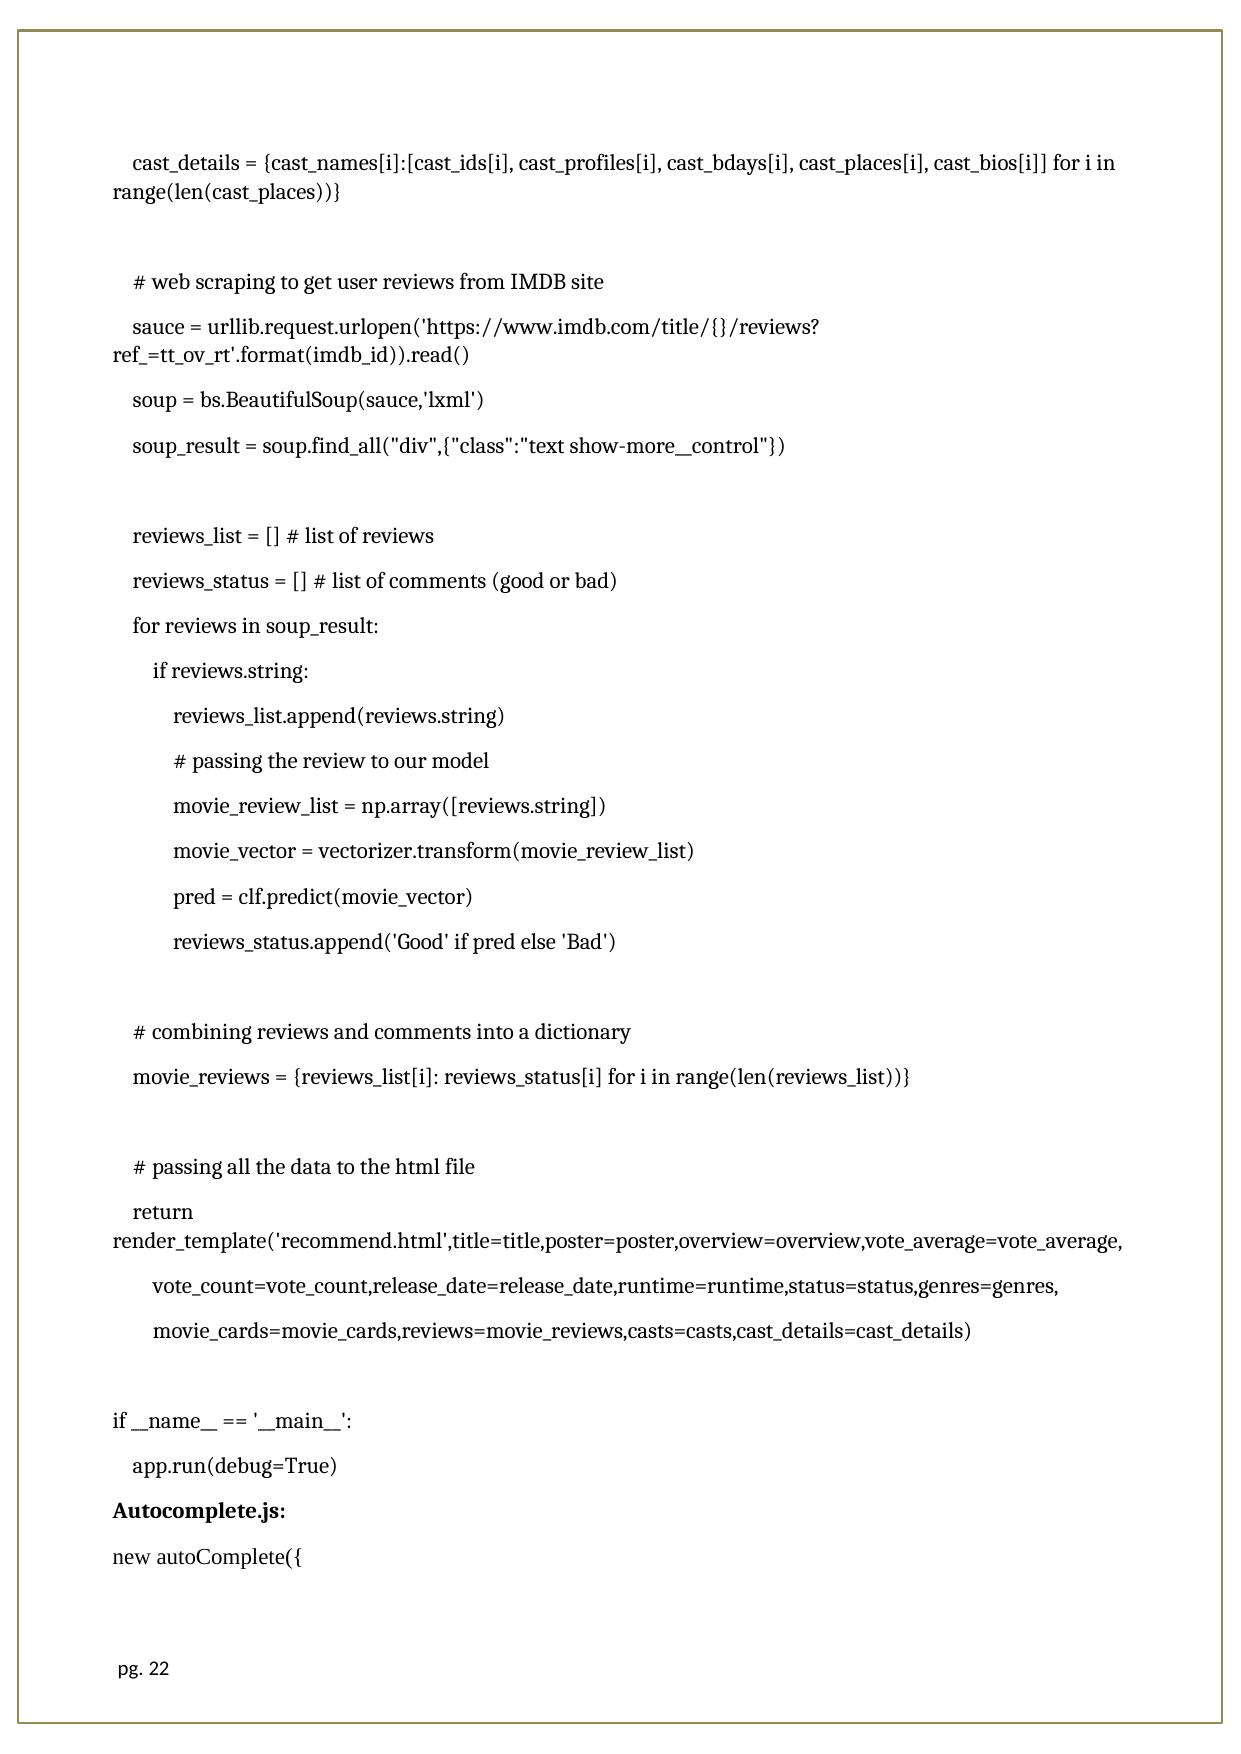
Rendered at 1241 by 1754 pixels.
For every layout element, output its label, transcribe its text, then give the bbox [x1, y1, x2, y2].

text reviews_status = [] # list of comments (good or bad) [112, 568, 1128, 594]
text # combining reviews and comments into a dictionary [112, 1019, 1128, 1045]
text # web scraping to get user reviews from IMDB site [112, 269, 1128, 295]
text cast_details = {cast_names[i]:[cast_ids[i], cast_profiles[i], cast_bdays[i], cast_places[i], cast_bios[i]] for i in range(len(cast_places))} [112, 150, 1128, 205]
text soup_result = soup.find_all("div",{"class":"text show-more__control"}) [112, 432, 1128, 459]
text if reviews.string: [112, 658, 1128, 684]
text sauce = urllib.request.urlopen('https://www.imdb.com/title/{}/reviews?ref_=tt_ov_rt'.format(imdb_id)).read() [112, 314, 1128, 368]
text for reviews in soup_result: [112, 613, 1128, 639]
text new autoComplete({ [112, 1543, 1128, 1570]
text movie_reviews = {reviews_list[i]: reviews_status[i] for i in range(len(reviews_list))} [112, 1064, 1128, 1090]
text return render_template('recommend.html',title=title,poster=poster,overview=overview,vote_average=vote_average, [112, 1199, 1128, 1254]
text soup = bs.BeautifulSoup(sauce,'lxml') [112, 387, 1128, 414]
text app.run(debug=True) [112, 1453, 1128, 1479]
text # passing all the data to the html file [112, 1154, 1128, 1180]
text Autocomplete.js: [112, 1498, 1128, 1524]
text vote_count=vote_count,release_date=release_date,runtime=runtime,status=status,genres=genres, [112, 1273, 1128, 1299]
text # passing the review to our model [112, 748, 1128, 774]
text movie_vector = vectorizer.transform(movie_review_list) [112, 838, 1128, 865]
text movie_cards=movie_cards,reviews=movie_reviews,casts=casts,cast_details=cast_details) [112, 1318, 1128, 1344]
text reviews_status.append('Good' if pred else 'Bad') [112, 928, 1128, 955]
text reviews_list = [] # list of reviews [112, 523, 1128, 549]
text pred = clf.predict(movie_vector) [112, 883, 1128, 910]
text reviews_list.append(reviews.string) [112, 703, 1128, 729]
text movie_review_list = np.array([reviews.string]) [112, 793, 1128, 819]
text if __name__ == '__main__': [112, 1408, 1128, 1434]
